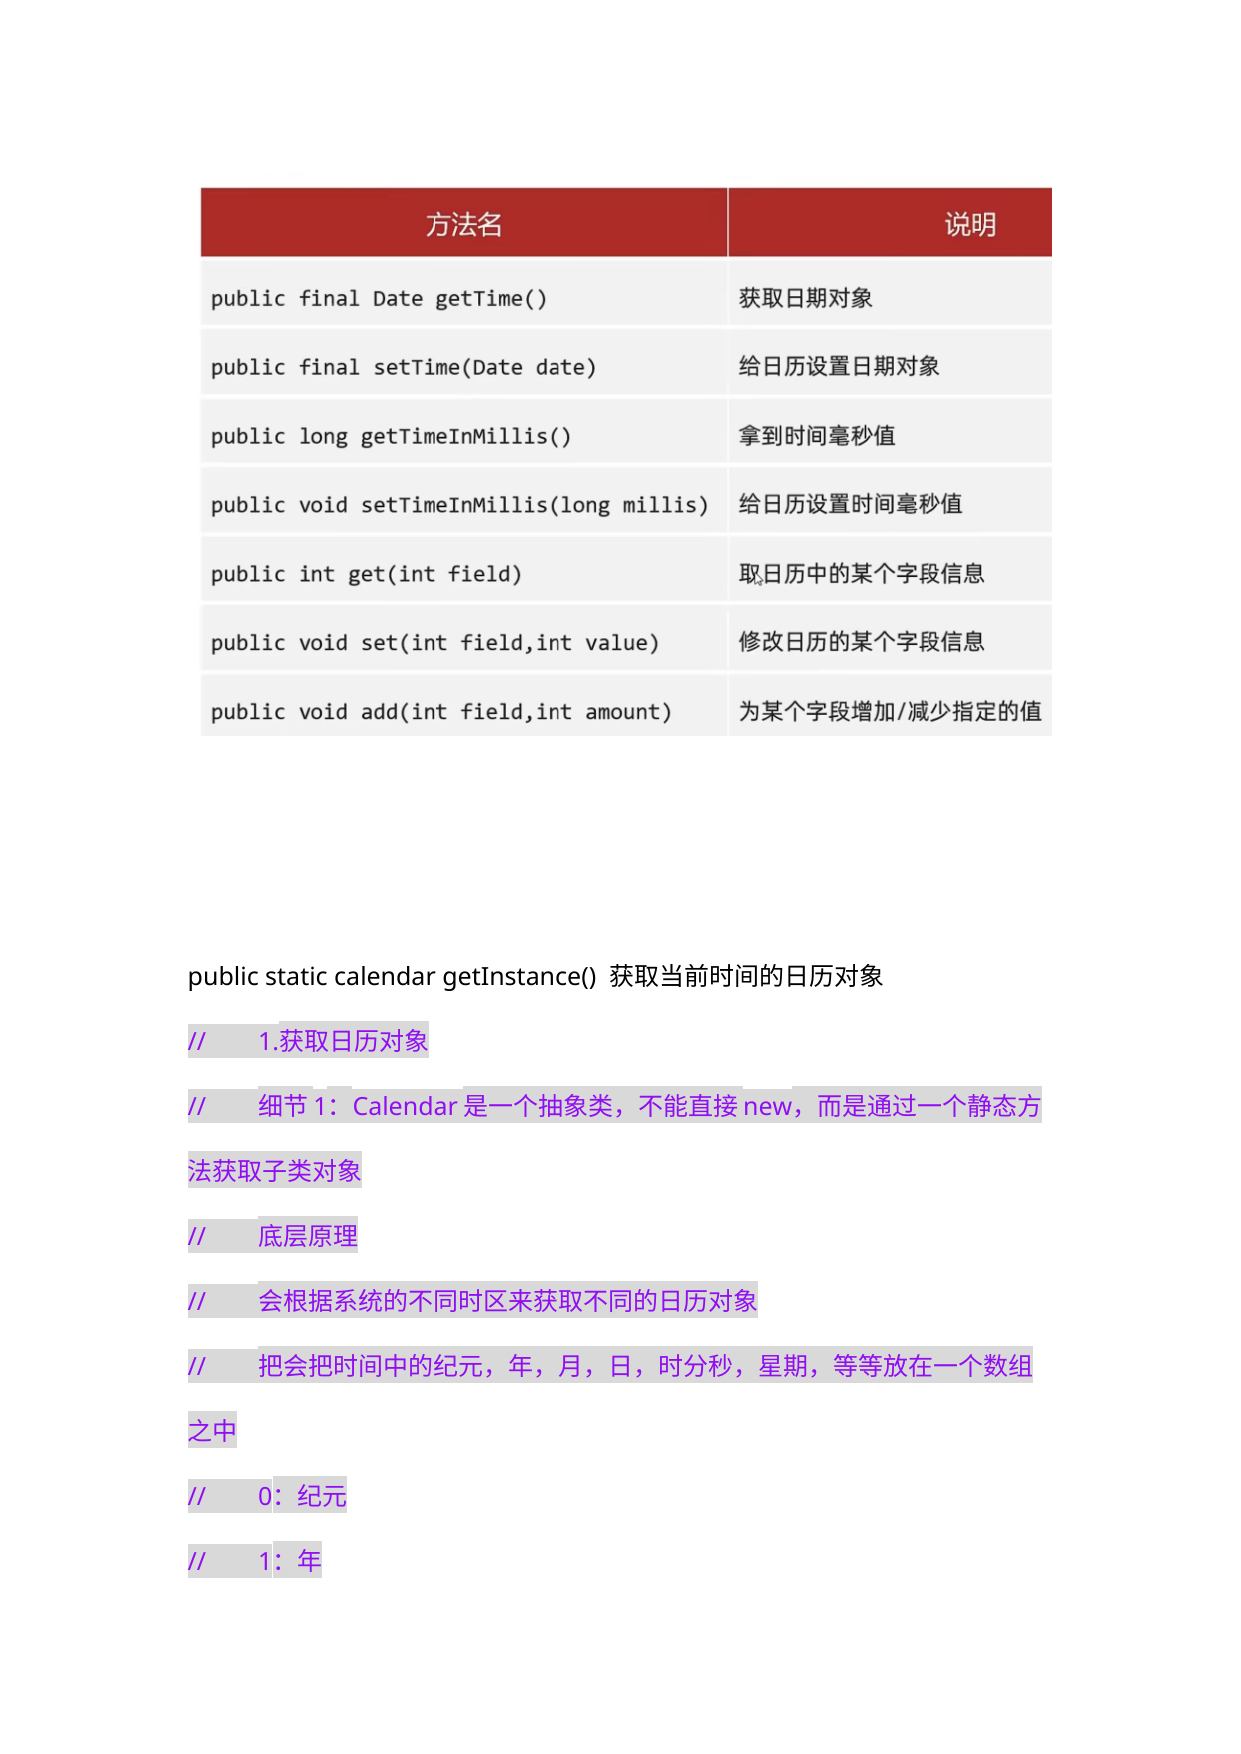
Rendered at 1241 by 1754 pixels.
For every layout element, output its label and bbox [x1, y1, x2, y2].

picture [187, 172, 1052, 736]
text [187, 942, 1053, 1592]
